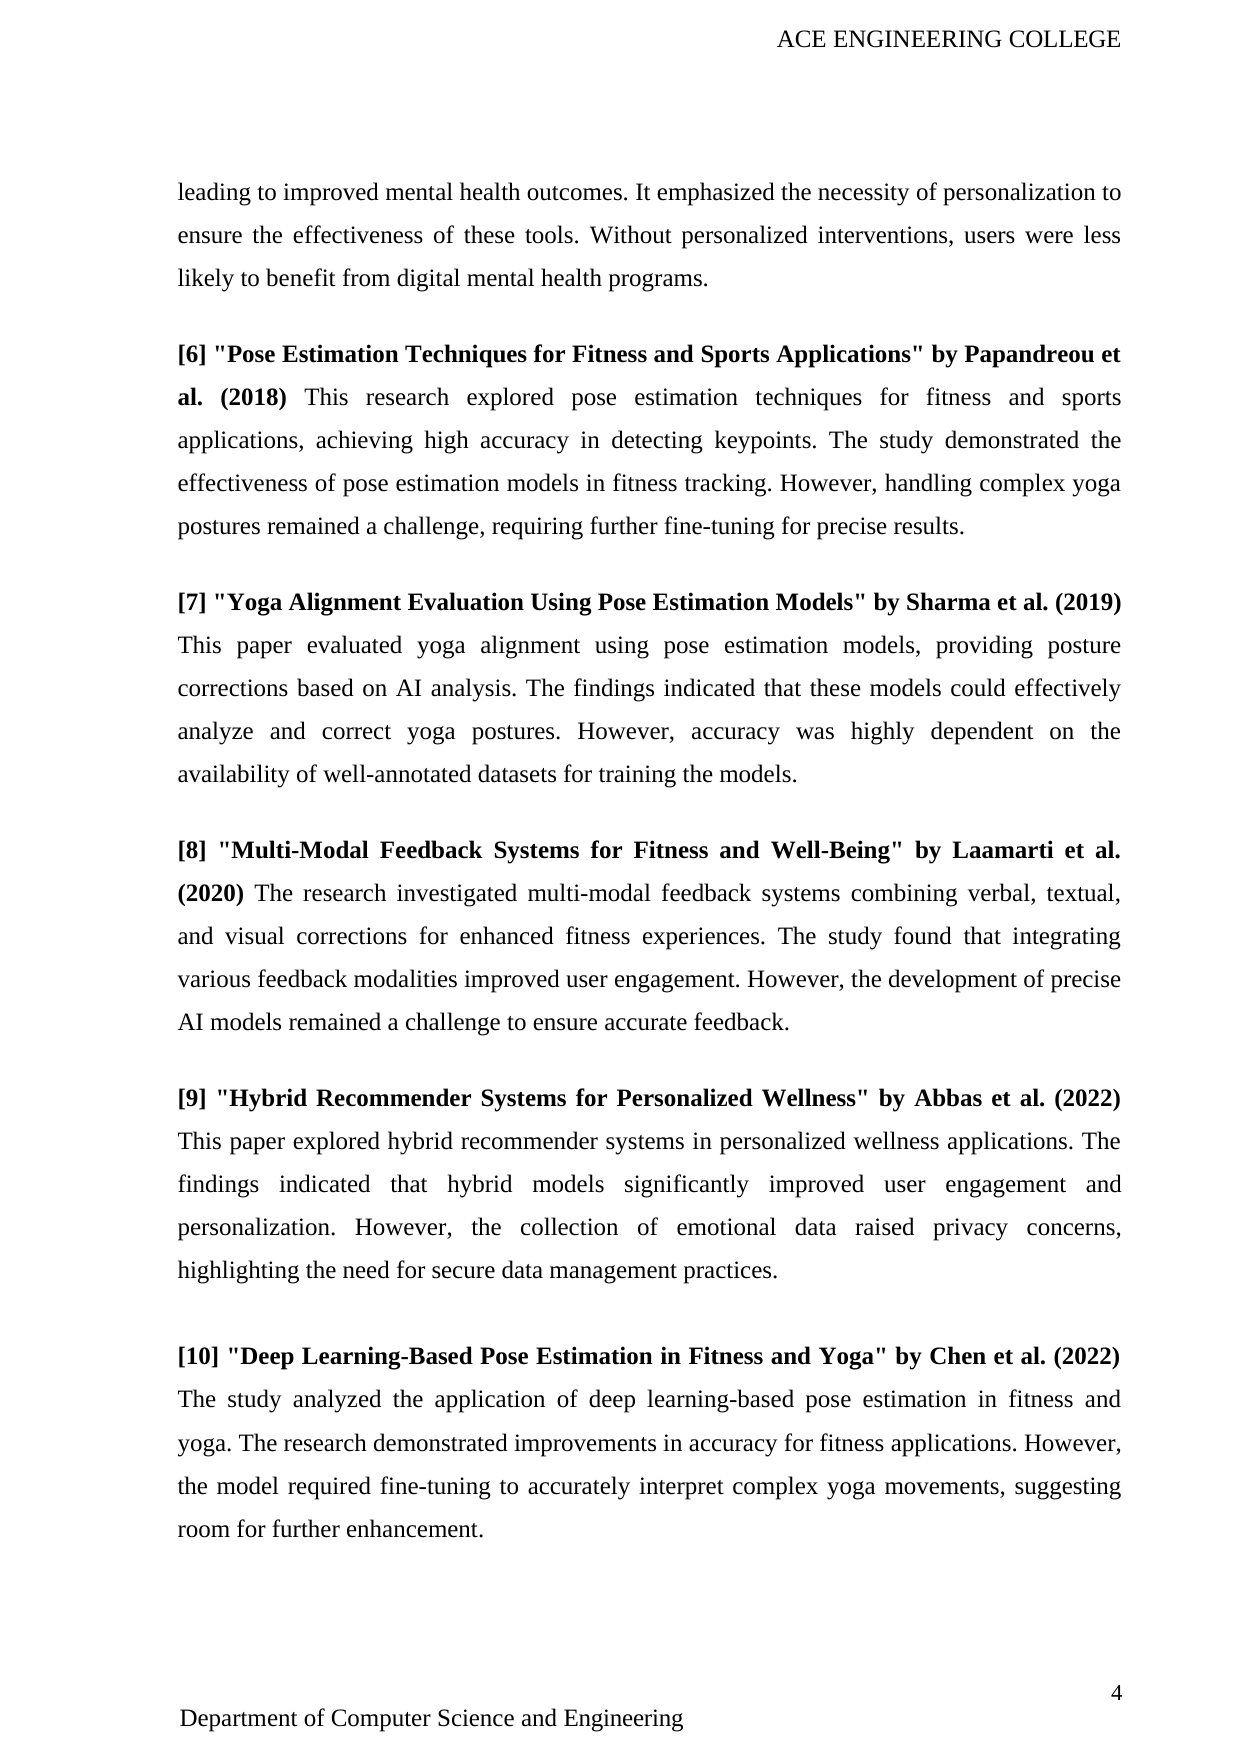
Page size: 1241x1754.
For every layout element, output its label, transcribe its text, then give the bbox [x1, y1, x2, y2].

text [10] "Deep Learning-Based Pose Estimation in Fitness and Yoga" by Chen et al. (2022) The study analyzed the application of deep learning-based pose estimation in fitness and yoga. The research demonstrated improvements in accuracy for fitness applications. However, the model required fine-tuning to accurately interpret complex yoga movements, suggesting room for further enhancement. [177, 1341, 1122, 1543]
text [9] "Hybrid Recommender Systems for Personalized Wellness" by Abbas et al. (2022) This paper explored hybrid recommender systems in personalized wellness applications. The findings indicated that hybrid models significantly improved user engagement and personalization. However, the collection of emotional data raised privacy concerns, highlighting the need for secure data management practices. [177, 1083, 1122, 1284]
text [8] "Multi-Modal Feedback Systems for Fitness and Well-Being" by Laamarti et al. (2020) The research investigated multi-modal feedback systems combining verbal, textual, and visual corrections for enhanced fitness experiences. The study found that integrating various feedback modalities improved user engagement. However, the development of precise AI models remained a challenge to ensure accurate feedback. [177, 835, 1122, 1036]
text [6] "Pose Estimation Techniques for Fitness and Sports Applications" by Papandreou et al. (2018) This research explored pose estimation techniques for fitness and sports applications, achieving high accuracy in detecting keypoints. The study demonstrated the effectiveness of pose estimation models in fitness tracking. However, handling complex yoga postures remained a challenge, requiring further fine-tuning for precise results. [177, 339, 1122, 540]
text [177, 177, 1122, 292]
text [7] "Yoga Alignment Evaluation Using Pose Estimation Models" by Sharma et al. (2019) This paper evaluated yoga alignment using pose estimation models, providing posture corrections based on AI analysis. The findings indicated that these models could effectively analyze and correct yoga postures. However, accuracy was highly dependent on the availability of well-annotated datasets for training the models. [177, 587, 1122, 788]
